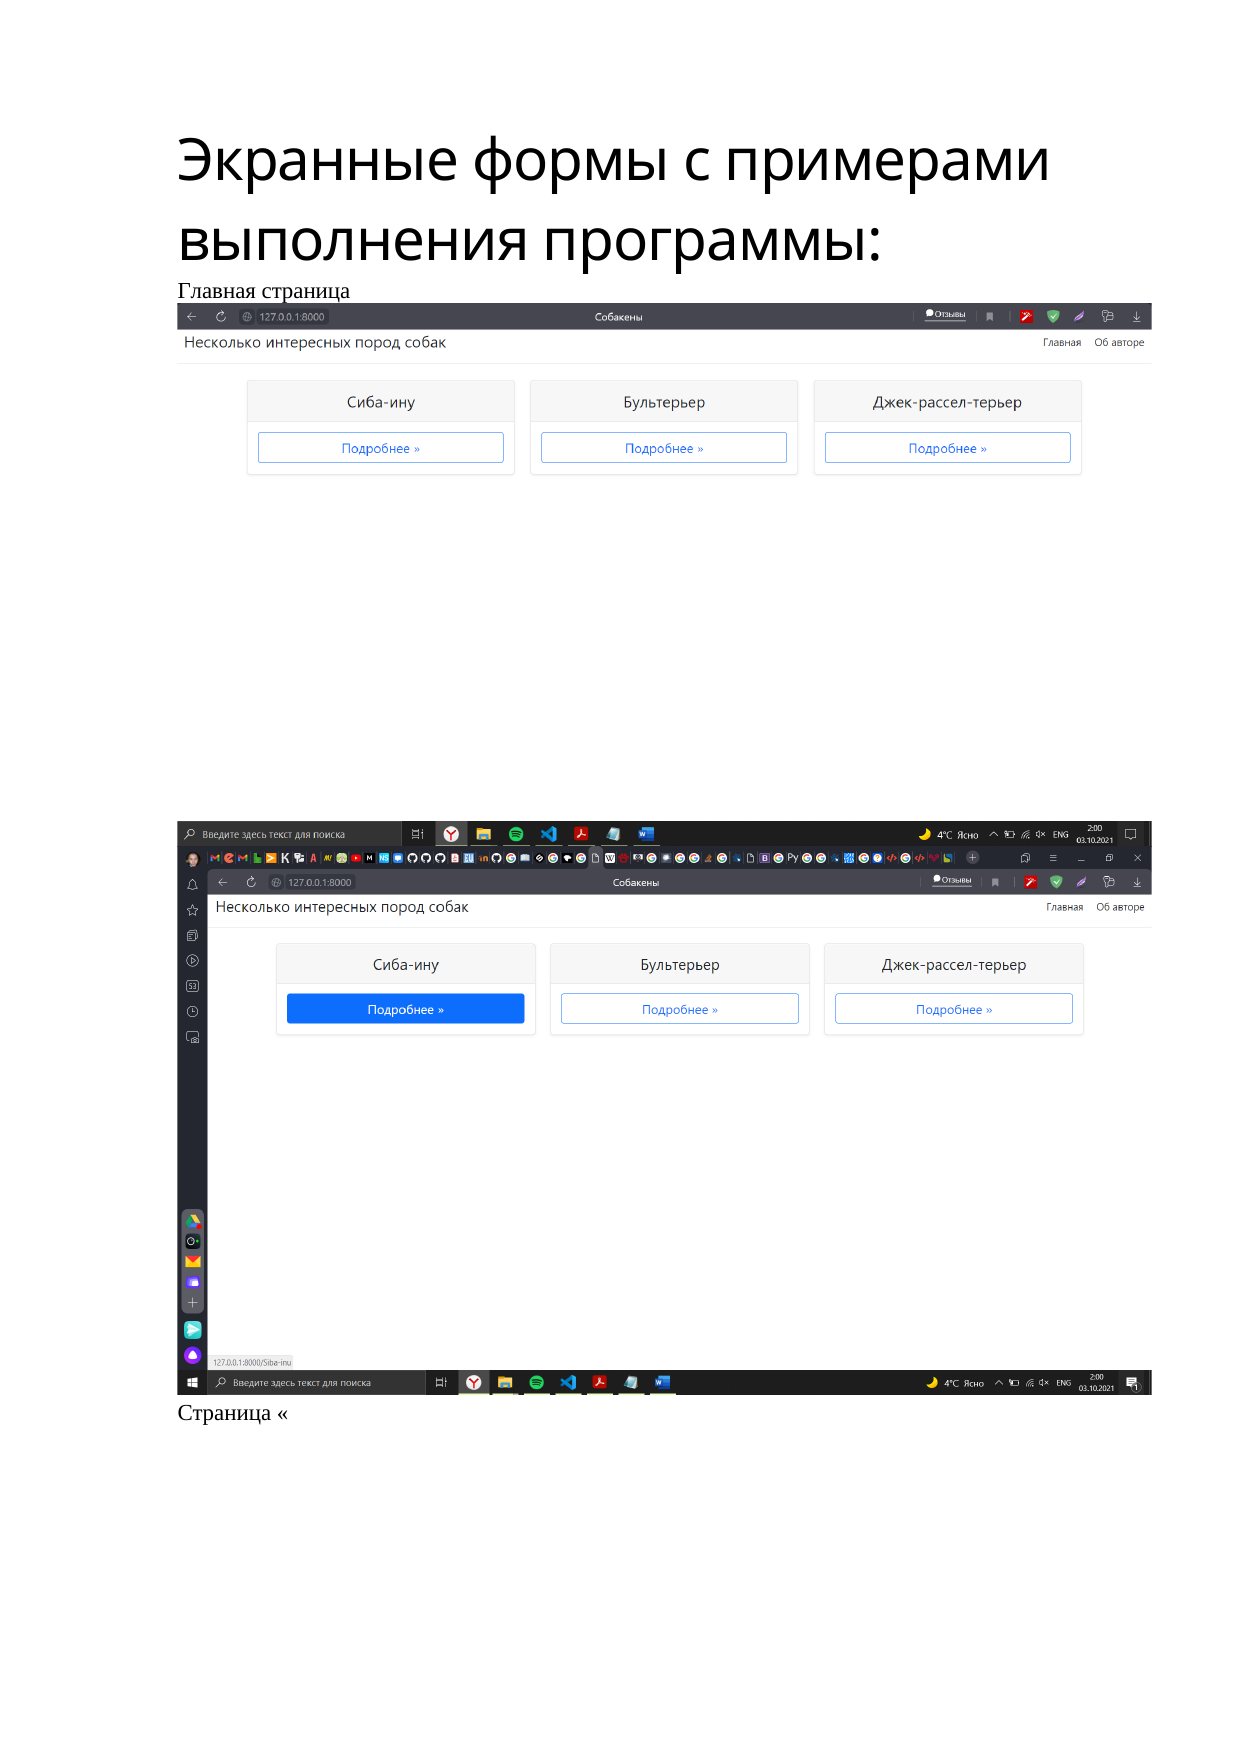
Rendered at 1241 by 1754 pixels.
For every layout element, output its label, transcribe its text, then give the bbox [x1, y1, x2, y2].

title Экранные формы с примерами выполнения программы: [177, 118, 1152, 277]
text Страница « [177, 1399, 1152, 1426]
picture [177, 303, 1152, 1395]
text Главная страница [177, 277, 1152, 303]
